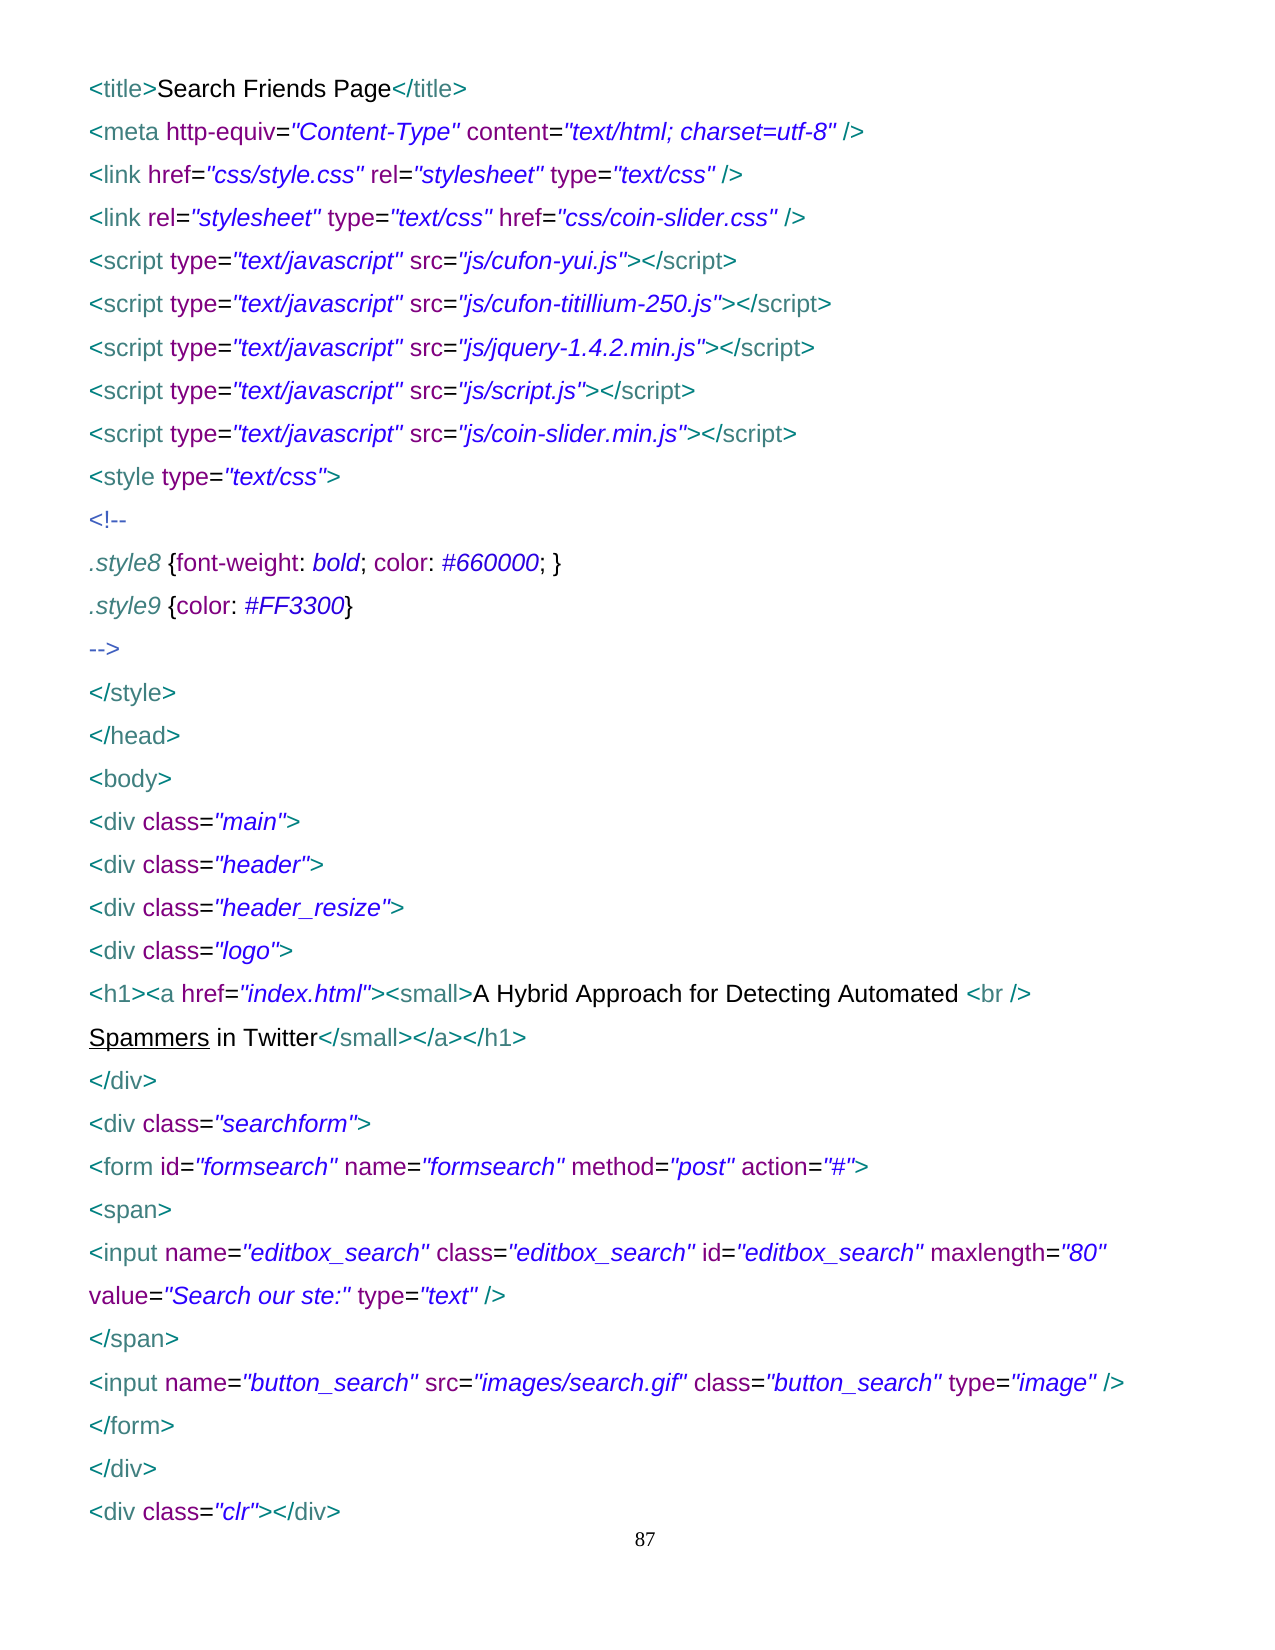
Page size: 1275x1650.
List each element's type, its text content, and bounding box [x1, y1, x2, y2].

text </style> [89, 678, 1201, 706]
text <title>Search Friends Page</title> [89, 74, 1201, 103]
text Spammers in Twitter</small></a></h1> [89, 1023, 1201, 1051]
text </div> [89, 1454, 1201, 1483]
text <script type="text/javascript" src="js/script.js"></script> [89, 376, 1201, 404]
text <script type="text/javascript" src="js/coin-slider.min.js"></script> [89, 419, 1201, 448]
text </div> [89, 1066, 1201, 1094]
text --> [89, 634, 1201, 663]
text <meta http-equiv="Content-Type" content="text/html; charset=utf-8" /> [89, 117, 1201, 146]
text .style9 {color: #FF3300} [89, 591, 1201, 620]
text <input name="button_search" src="images/search.gif" class="button_search" type="image" /> [89, 1368, 1201, 1396]
text <!-- [89, 505, 1201, 534]
text <script type="text/javascript" src="js/cufon-yui.js"></script> [89, 246, 1201, 275]
text <body> [89, 764, 1201, 793]
text <script type="text/javascript" src="js/cufon-titillium-250.js"></script> [89, 289, 1201, 318]
text <div class="searchform"> [89, 1109, 1201, 1138]
text <form id="formsearch" name="formsearch" method="post" action="#"> [89, 1152, 1201, 1181]
text <span> [89, 1195, 1201, 1224]
text </form> [89, 1411, 1201, 1439]
text <link href="css/style.css" rel="stylesheet" type="text/css" /> [89, 160, 1201, 189]
text <input name="editbox_search" class="editbox_search" id="editbox_search" maxlength="80" value="Search our ste:" type="text" /> [89, 1238, 1201, 1310]
text <div class="main"> [89, 807, 1201, 836]
text <div class="header_resize"> [89, 893, 1201, 922]
text <link rel="stylesheet" type="text/css" href="css/coin-slider.css" /> [89, 203, 1201, 232]
text <style type="text/css"> [89, 462, 1201, 491]
text <script type="text/javascript" src="js/jquery-1.4.2.min.js"></script> [89, 333, 1201, 361]
text .style8 {font-weight: bold; color: #660000; } [89, 548, 1201, 577]
text <div class="logo"> [89, 936, 1201, 965]
text <div class="clr"></div> [89, 1497, 1201, 1526]
text </head> [89, 721, 1201, 749]
text <div class="header"> [89, 850, 1201, 879]
text </span> [89, 1324, 1201, 1353]
text <h1><a href="index.html"><small>A Hybrid Approach for Detecting Automated <br /> [89, 979, 1201, 1008]
